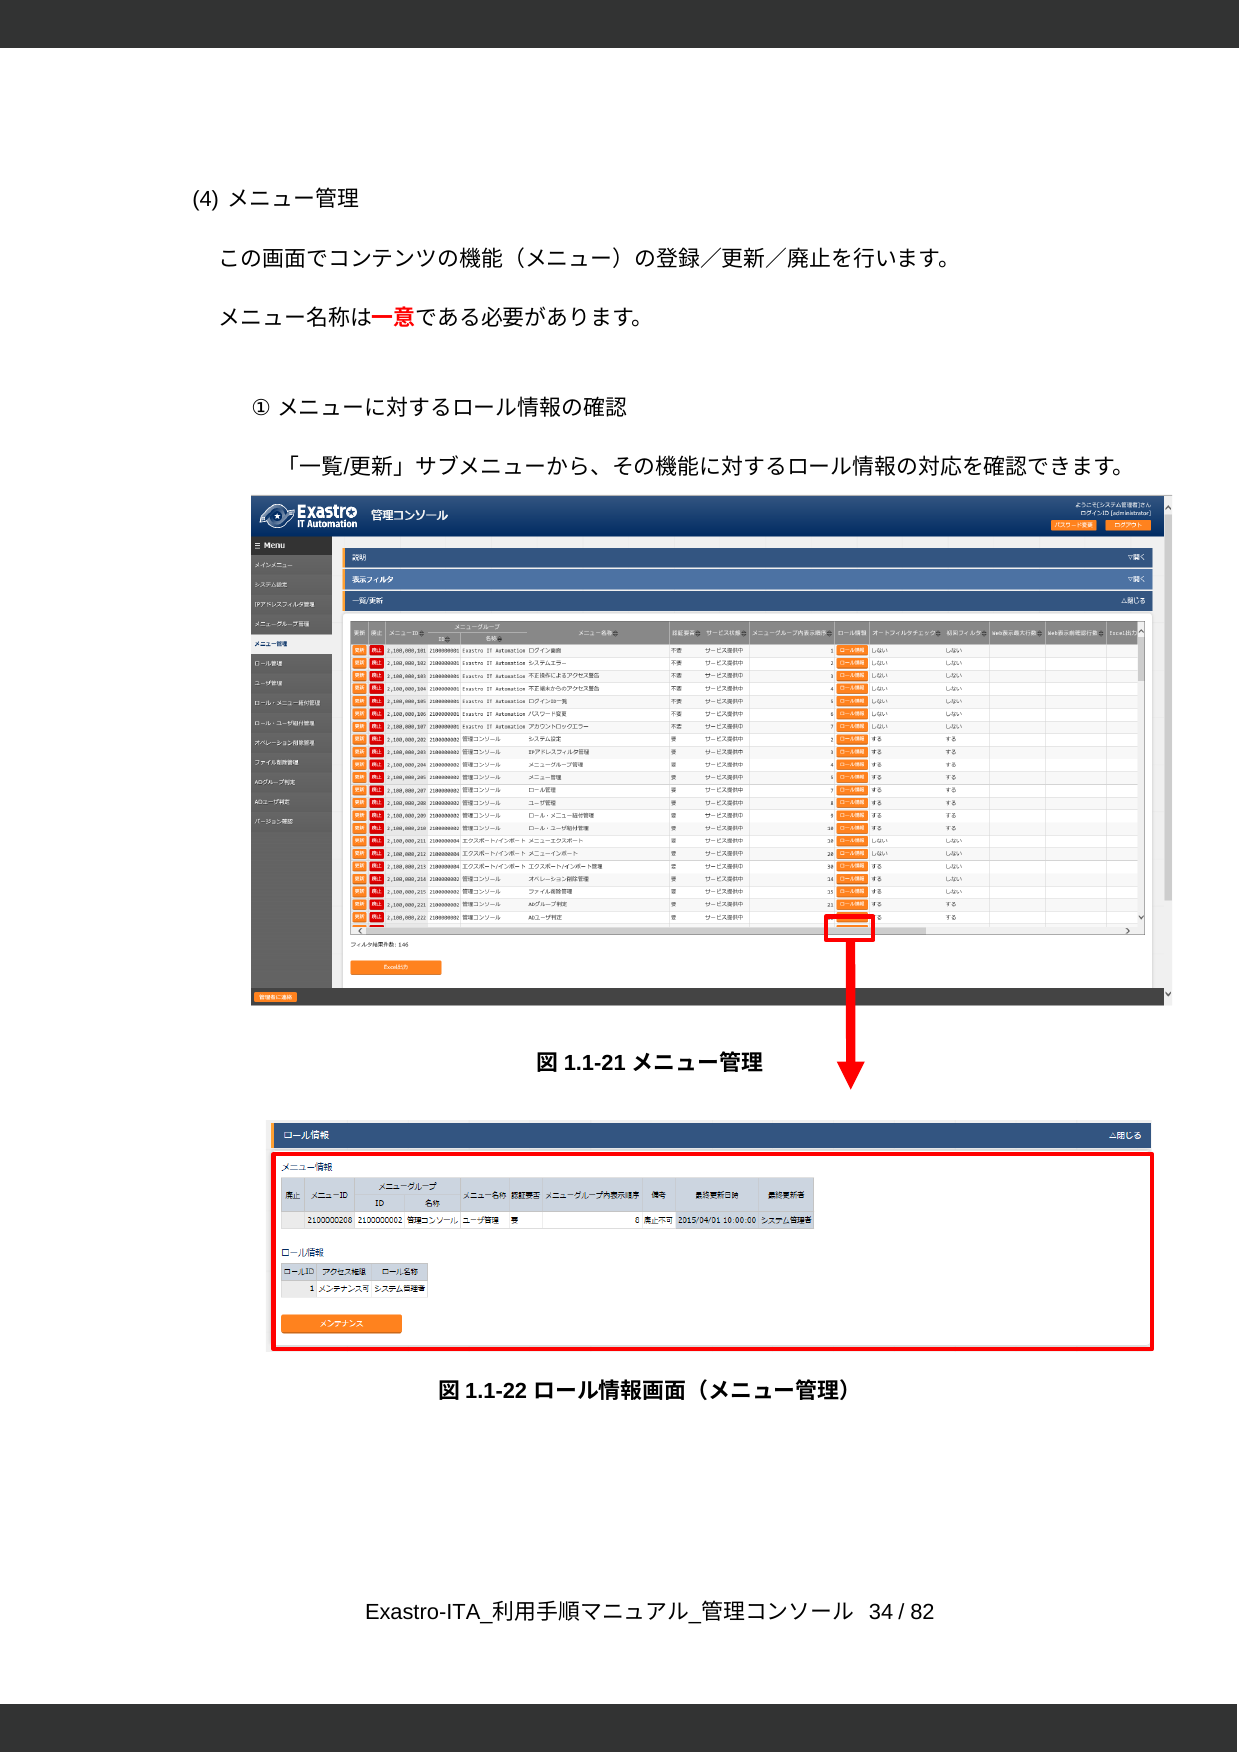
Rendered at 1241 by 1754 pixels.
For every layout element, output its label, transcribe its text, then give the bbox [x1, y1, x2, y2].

text この画面でコンテンツの機能（メニュー）の登録／更新／廃止を行います。 [218, 227, 1152, 286]
picture [828, 919, 871, 938]
text 「一覧/更新」サブメニューから、その機能に対するロール情報の対応を確認できます。 [278, 435, 1152, 494]
picture [0, 0, 1239, 48]
text メニュー名称は一意である必要があります。 [218, 286, 1152, 346]
subtitle メニュー管理 [192, 167, 1152, 227]
picture [265, 1120, 1152, 1352]
subtitle メニューに対するロール情報の確認 [251, 376, 1152, 435]
text 図 1.1-21 メニュー管理 [148, 1031, 1152, 1091]
picture [276, 1156, 1150, 1347]
picture [0, 1704, 1237, 1752]
text 図 1.1-22 ロール情報画面（メニュー管理） [148, 1359, 1152, 1418]
picture [251, 494, 1173, 1006]
